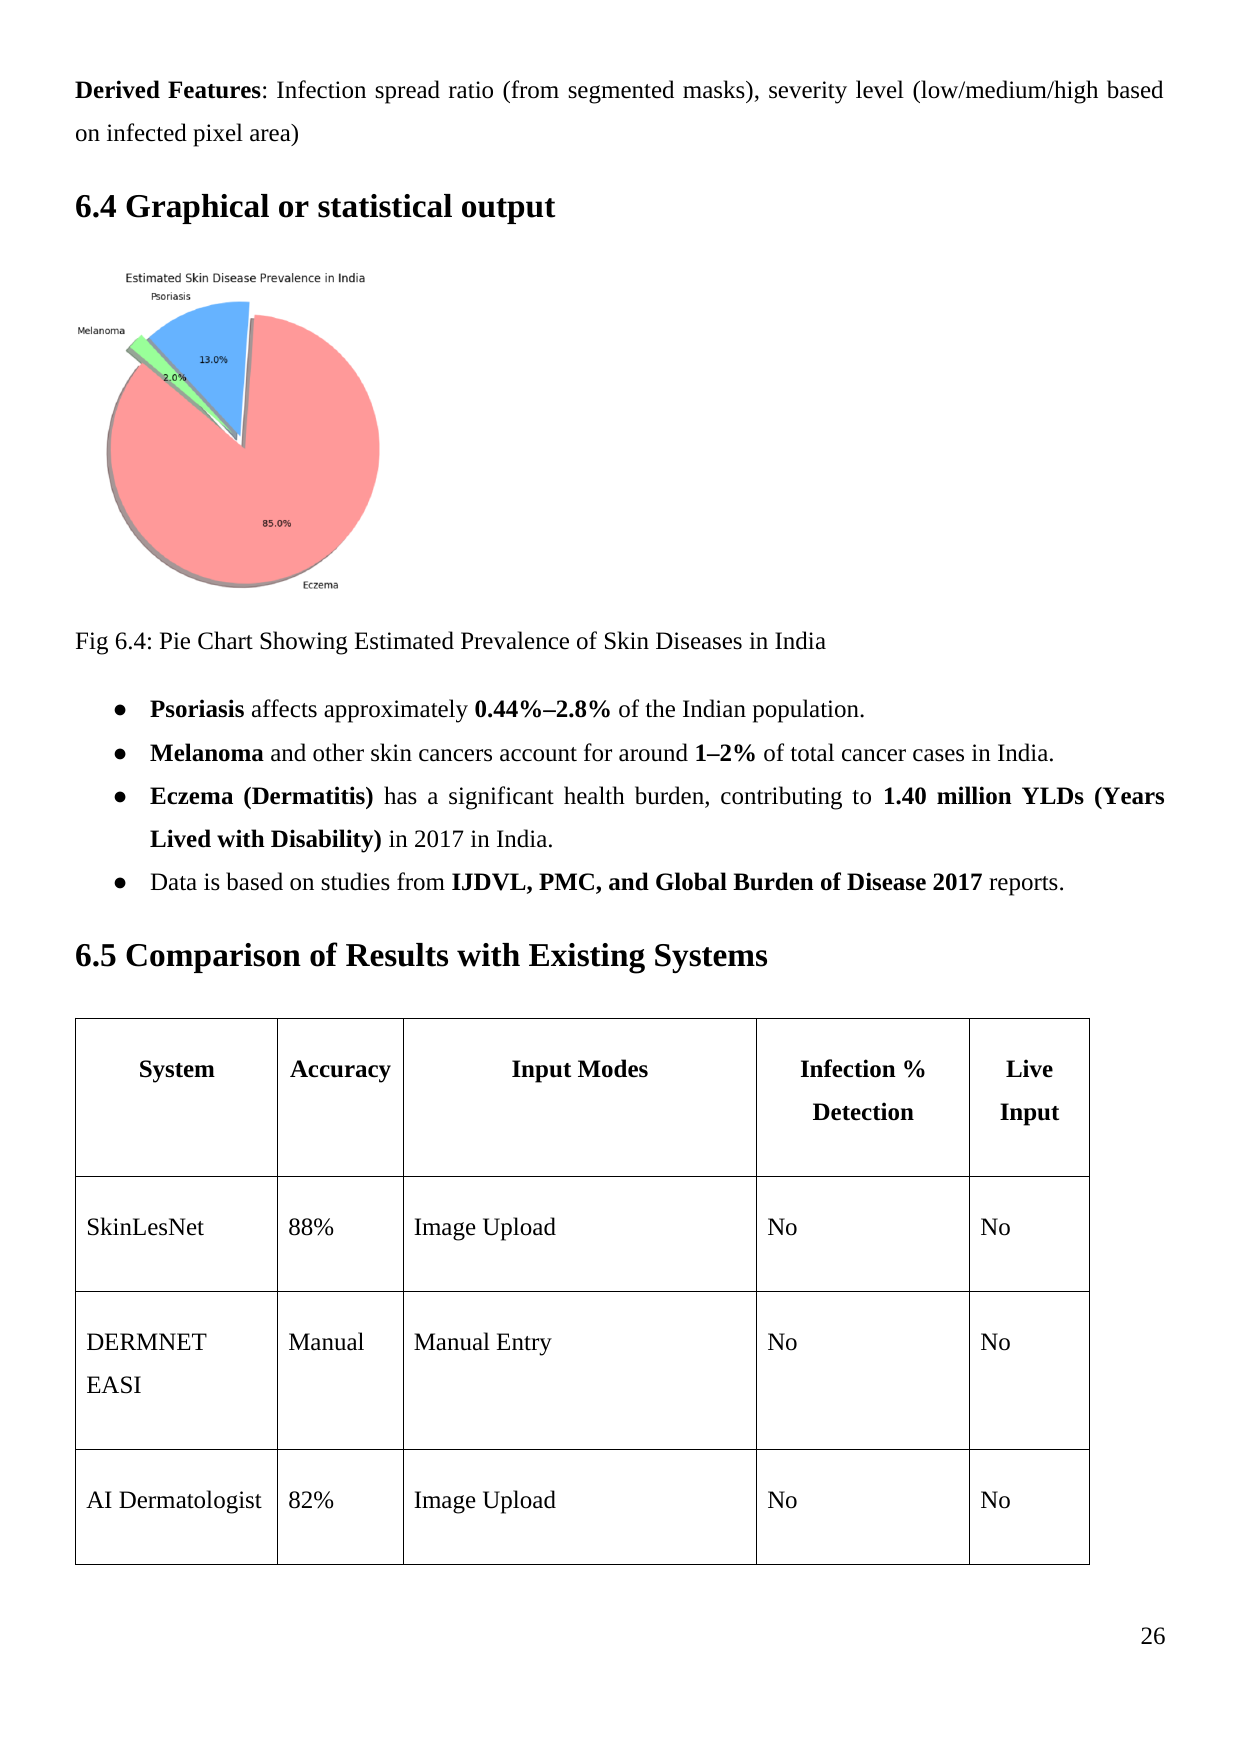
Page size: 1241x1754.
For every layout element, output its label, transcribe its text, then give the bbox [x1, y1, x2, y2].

table_header Infection % Detection [757, 1019, 969, 1176]
table_cell No [757, 1450, 969, 1563]
table_cell Manual [278, 1292, 403, 1449]
table_cell No [970, 1177, 1089, 1291]
table_cell No [757, 1292, 969, 1449]
list Data is based on studies from IJDVL, PMC, and Global Burden of Disease 2017 reports. [112, 867, 1165, 896]
table_cell No [970, 1450, 1089, 1563]
text Fig 6.4: Pie Chart Showing Estimated Prevalence of Skin Diseases in India [75, 626, 1165, 655]
table_cell No [970, 1292, 1089, 1449]
list Eczema (Dermatitis) has a significant health burden, contributing to 1.40 million YLDs (Years Lived with Disability) in 2017 in India. [112, 781, 1165, 853]
table_cell DERMNET EASI [76, 1292, 277, 1449]
table_cell Image Upload [404, 1450, 756, 1563]
table_cell Manual Entry [404, 1292, 756, 1449]
text Derived Features: Infection spread ratio (from segmented masks), severity level (low/medium/high based on infected pixel area) [75, 75, 1165, 147]
table_header System [76, 1019, 277, 1176]
table_header Input Modes [404, 1019, 756, 1176]
table_cell SkinLesNet [76, 1177, 277, 1291]
table_cell AI Dermatologist [76, 1450, 277, 1563]
table_header Live Input [970, 1019, 1089, 1176]
table_cell 88% [278, 1177, 403, 1291]
text 6.5 Comparison of Results with Existing Systems [75, 935, 1165, 973]
list Psoriasis affects approximately 0.44%–2.8% of the Indian population. [112, 694, 1165, 723]
list Melanoma and other skin cancers account for around 1–2% of total cancer cases in India. [112, 738, 1165, 766]
text 6.4 Graphical or statistical output [75, 186, 1165, 224]
table_cell 82% [278, 1450, 403, 1563]
table_header Accuracy [278, 1019, 403, 1176]
table_cell Image Upload [404, 1177, 756, 1291]
picture [75, 268, 401, 602]
table_cell No [757, 1177, 969, 1291]
